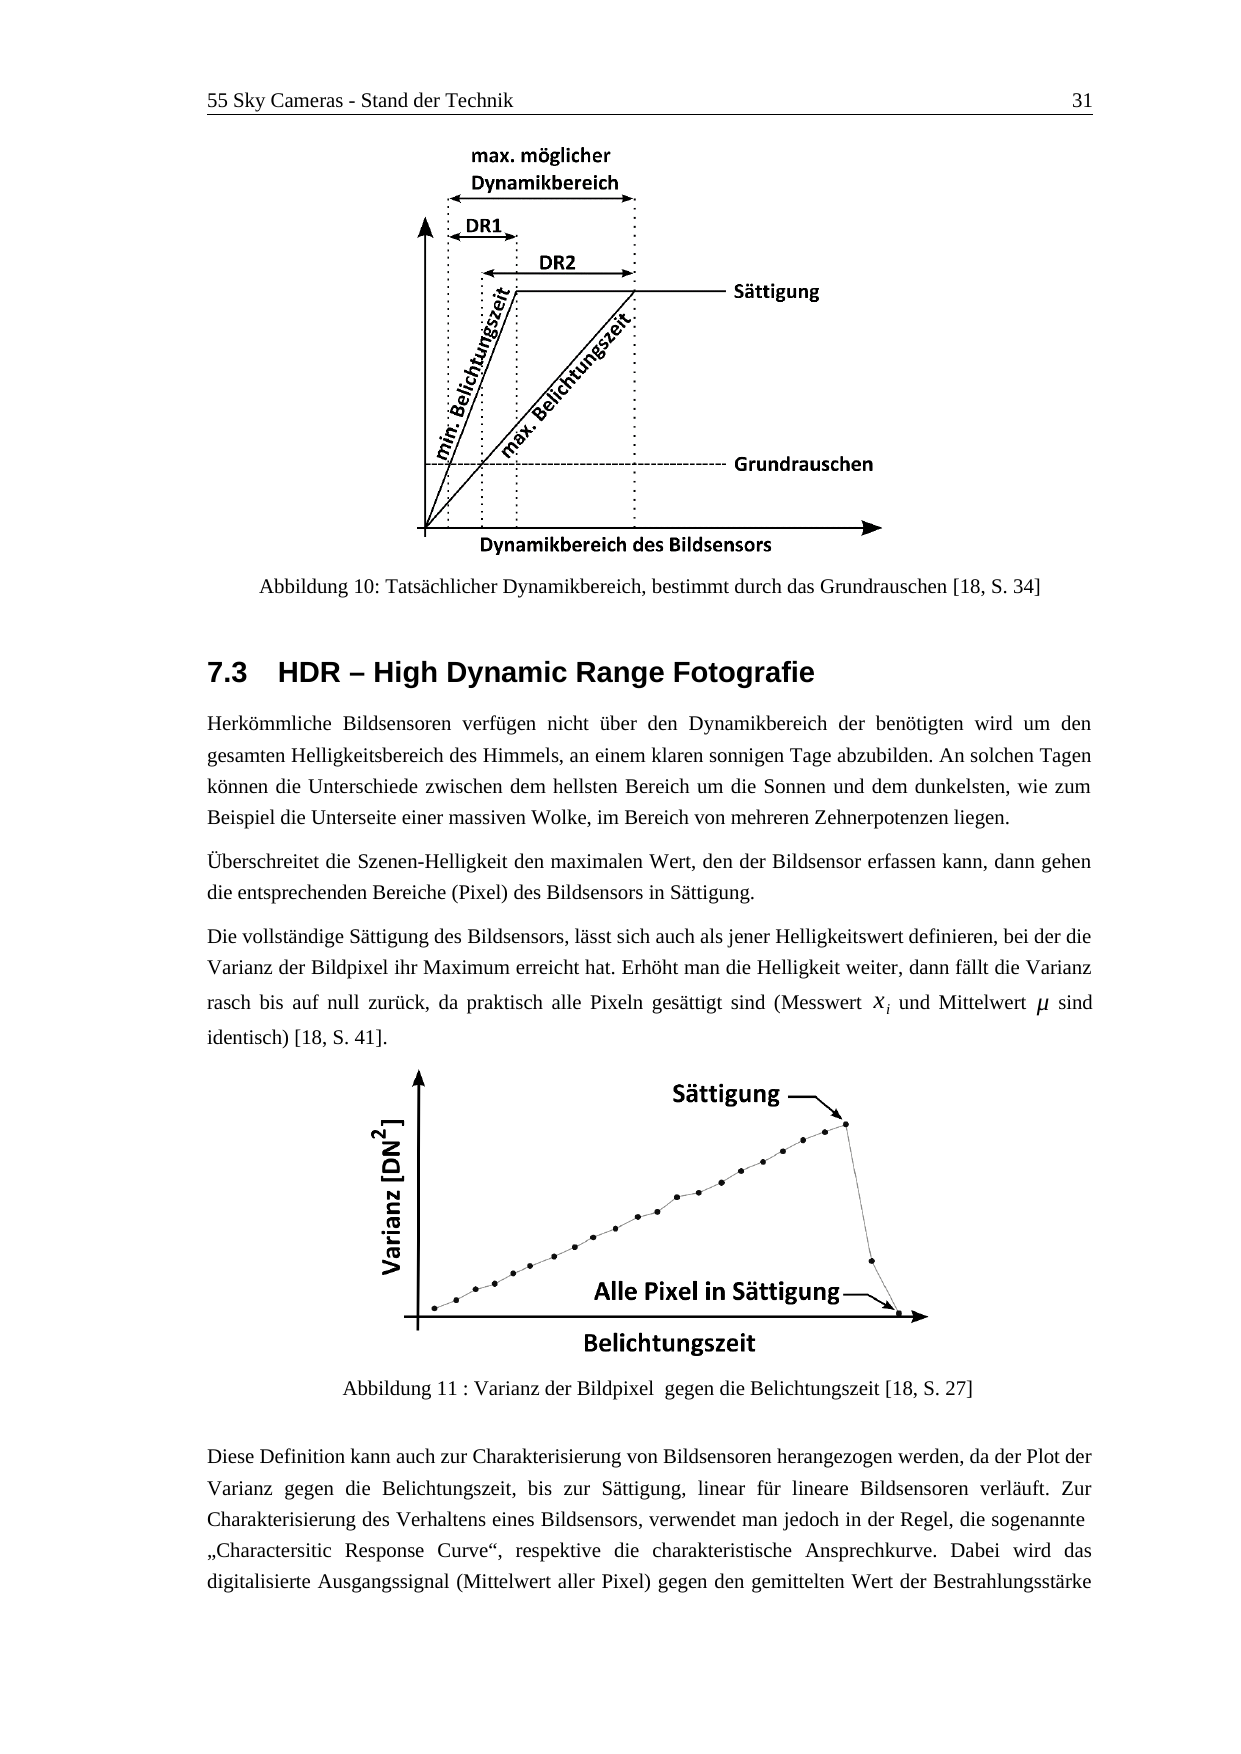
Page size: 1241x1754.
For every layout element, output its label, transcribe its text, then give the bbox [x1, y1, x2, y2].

picture [417, 147, 883, 555]
text Abbildung 10: Tatsächlicher Dynamikbereich, bestimmt durch das Grundrauschen [18, S. 34] [207, 574, 1093, 598]
picture [371, 1068, 929, 1356]
text Die vollständige Sättigung des Bildsensors, lässt sich auch als jener Helligkeitswert definieren, bei der die Varianz der Bildpixel ihr Maximum erreicht hat. Erhöht man die Helligkeit weiter, dann fällt die Varianz rasch bis auf null zurück, da praktisch alle Pixeln gesättigt sind (Messwert und Mittelwert sind identisch) [18, S. 41]. [207, 924, 1093, 1049]
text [207, 1444, 1093, 1593]
text Überschreitet die Szenen-Helligkeit den maximalen Wert, den der Bildsensor erfassen kann, dann gehen die entsprechenden Bereiche (Pixel) des Bildsensors in Sättigung. [207, 849, 1093, 904]
text Abbildung 11 : Varianz der Bildpixel gegen die Belichtungszeit [18, S. 27] [207, 1375, 1093, 1399]
text Herkömmliche Bildsensoren verfügen nicht über den Dynamikbereich der benötigten wird um den gesamten Helligkeitsbereich des Himmels, an einem klaren sonnigen Tage abzubilden. An solchen Tagen können die Unterschiede zwischen dem hellsten Bereich um die Sonnen und dem dunkelsten, wie zum Beispiel die Unterseite einer massiven Wolke, im Bereich von mehreren Zehnerpotenzen liegen. [207, 711, 1093, 829]
subtitle HDR – High Dynamic Range Fotografie [207, 655, 1093, 689]
